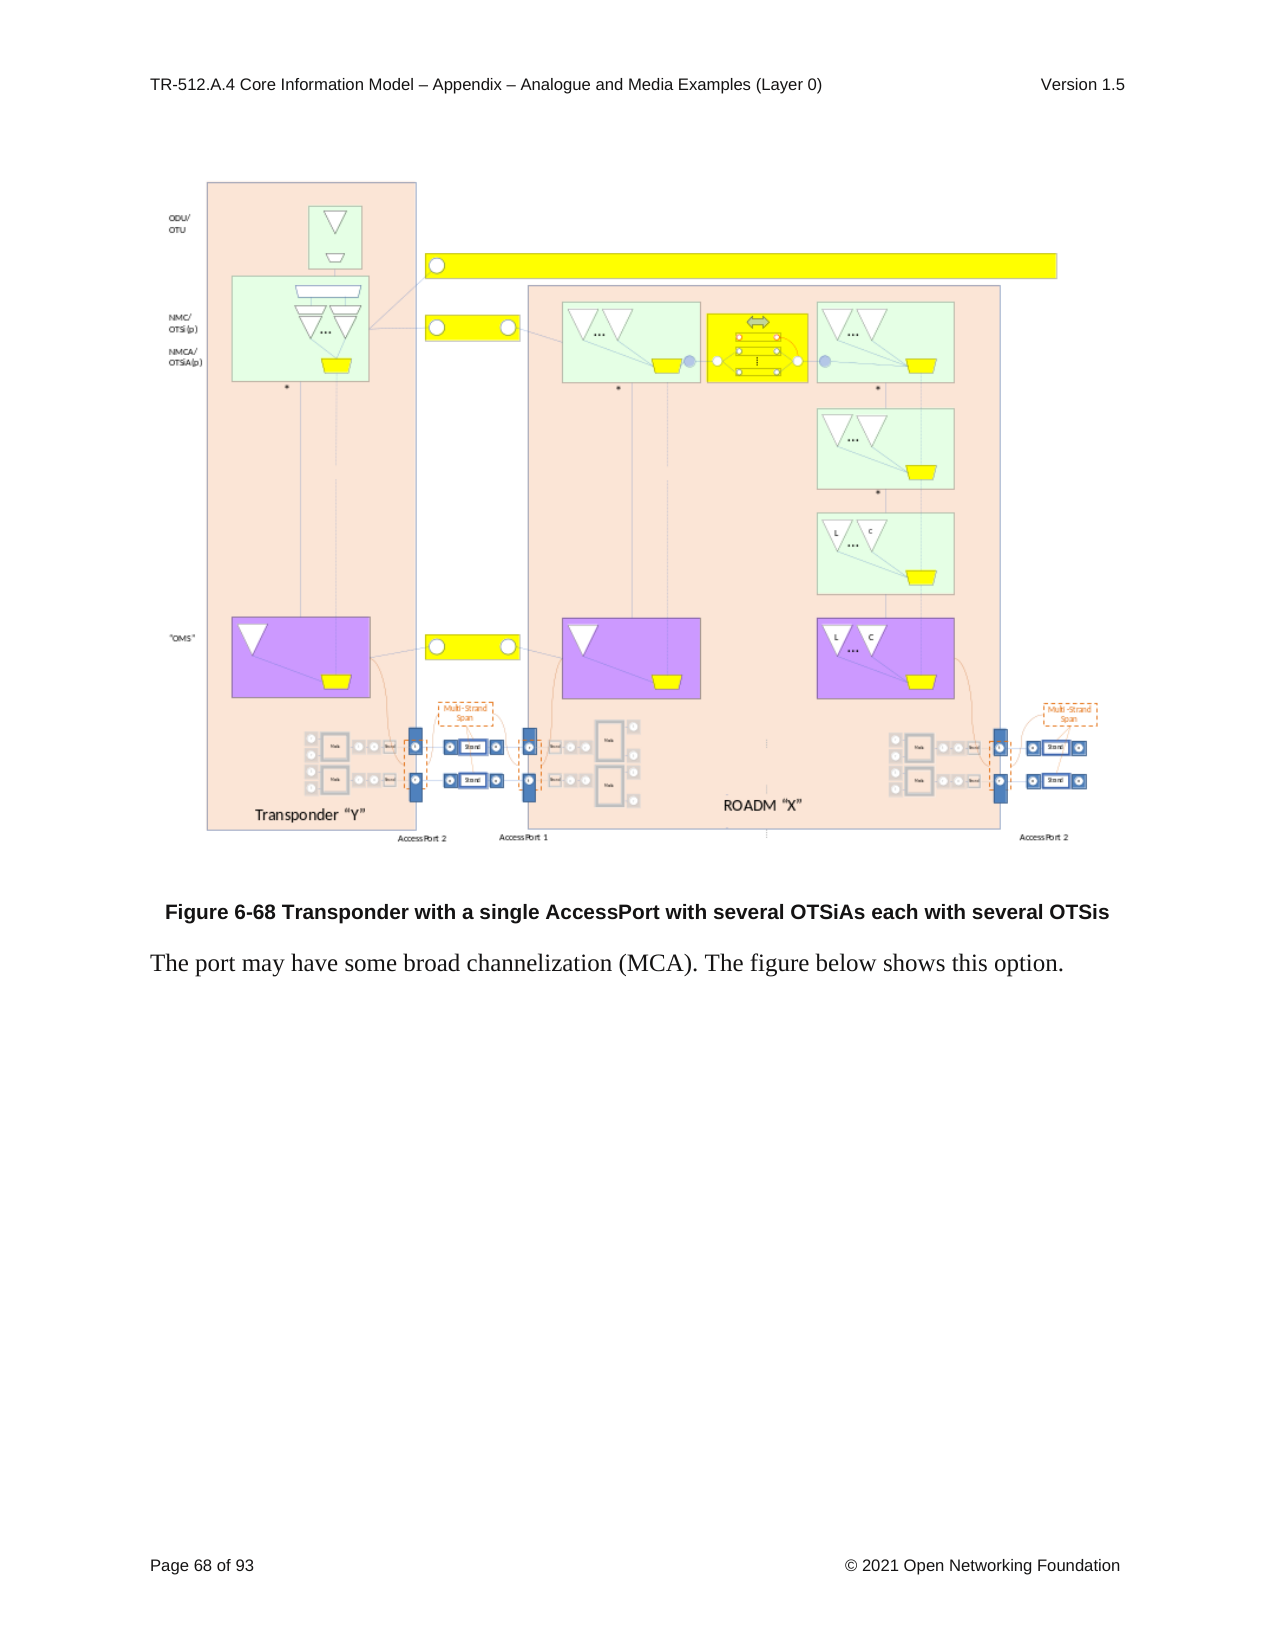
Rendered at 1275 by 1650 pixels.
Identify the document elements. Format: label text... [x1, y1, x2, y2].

text The port may have some broad channelization (MCA). The figure below shows this option. [150, 948, 1125, 977]
